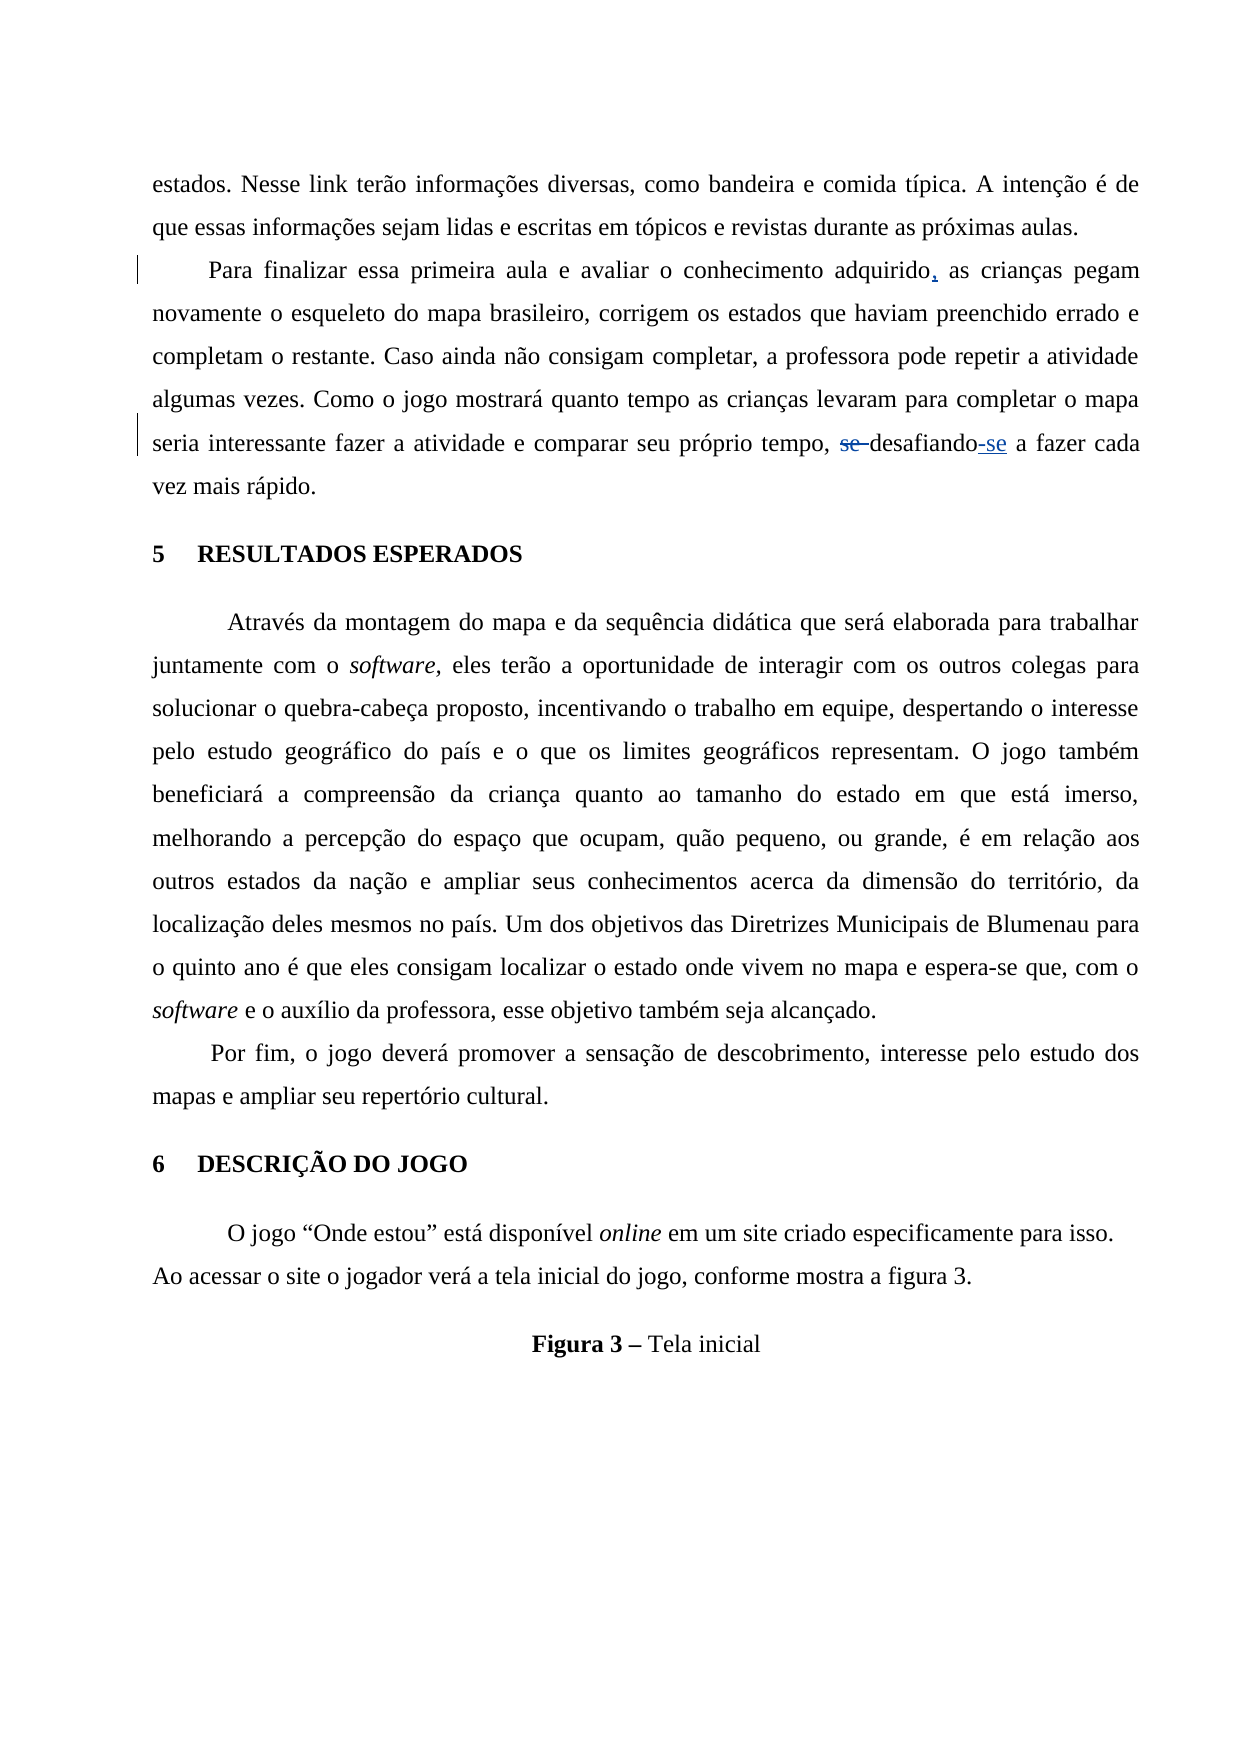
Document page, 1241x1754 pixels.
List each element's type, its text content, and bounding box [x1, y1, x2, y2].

subtitle RESULTADOS ESPERADOS [152, 539, 1140, 568]
subtitle Descrição do jogo [152, 1149, 1140, 1178]
text Por fim, o jogo deverá promover a sensação de descobrimento, interesse pelo estudo dos mapas e ampliar seu repertório cultural. [152, 1038, 1140, 1110]
text Figura 3 – Tela inicial [152, 1329, 1140, 1358]
text Através da montagem do mapa e da sequência didática que será elaborada para trabalhar juntamente com o software, eles terão a oportunidade de interagir com os outros colegas para solucionar o quebra-cabeça proposto, incentivando o trabalho em equipe, despertando o interesse pelo estudo geográfico do país e o que os limites geográficos representam. O jogo também beneficiará a compreensão da criança quanto ao tamanho do estado em que está imerso, melhorando a percepção do espaço que ocupam, quão pequeno, ou grande, é em relação aos outros estados da nação e ampliar seus conhecimentos acerca da dimensão do território, da localização deles mesmos no país. Um dos objetivos das Diretrizes Municipais de Blumenau para o quinto ano é que eles consigam localizar o estado onde vivem no mapa e espera-se que, com o software e o auxílio da professora, esse objetivo também seja alcançado. [152, 607, 1140, 1024]
text Para finalizar essa primeira aula e avaliar o conhecimento adquirido as crianças pegam novamente o esqueleto do mapa brasileiro, corrigem os estados que haviam preenchido errado e completam o restante. Caso ainda não consigam completar, a professora pode repetir a atividade algumas vezes. Como o jogo mostrará quanto tempo as crianças levaram para completar o mapa seria interessante fazer a atividade e comparar seu próprio tempo, desafiando a fazer cada vez mais rápido. [152, 255, 1140, 499]
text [152, 169, 1140, 241]
text O jogo “Onde estou” está disponível online em um site criado especificamente para isso. Ao acessar o site o jogador verá a tela inicial do jogo, conforme mostra a figura 3. [152, 1218, 1140, 1289]
